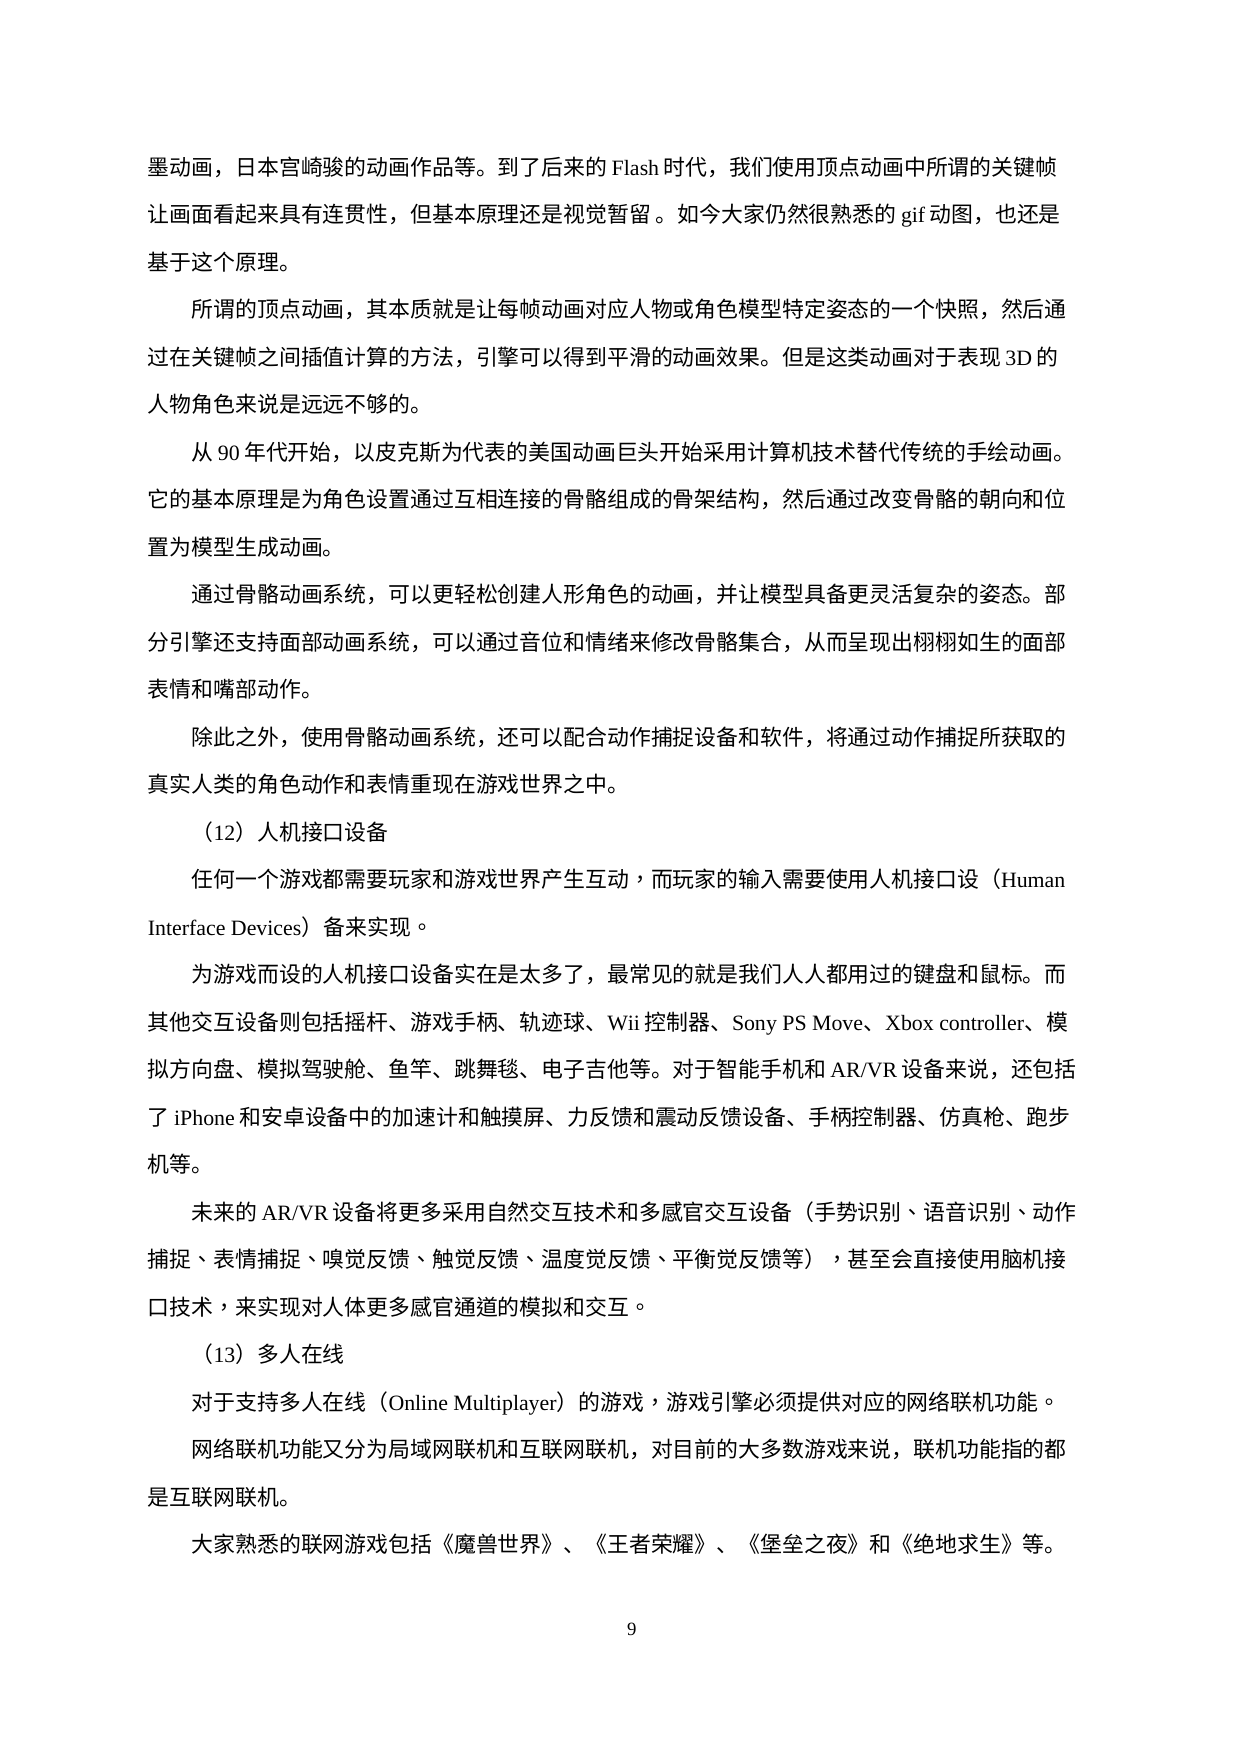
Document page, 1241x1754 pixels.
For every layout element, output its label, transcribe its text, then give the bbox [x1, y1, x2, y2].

text 对于支持多人在线（Online Multiplayer）的游戏，游戏引擎必须提供对应的网络联机功能。 [148, 1385, 1078, 1417]
text 通过骨骼动画系统，可以更轻松创建人形角色的动画，并让模型具备更灵活复杂的姿态。部分引擎还支持面部动画系统，可以通过音位和情绪来修改骨骼集合，从而呈现出栩栩如生的面部表情和嘴部动作。 [148, 577, 1078, 704]
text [148, 150, 1078, 277]
text （12）人机接口设备 [148, 815, 1078, 847]
text 网络联机功能又分为局域网联机和互联网联机，对目前的大多数游戏来说，联机功能指的都是互联网联机。 [148, 1432, 1078, 1512]
text 任何一个游戏都需要玩家和游戏世界产生互动，而玩家的输入需要使用人机接口设（Human Interface Devices）备来实现。 [148, 862, 1078, 942]
text （13）多人在线 [148, 1337, 1078, 1369]
text 未来的AR/VR设备将更多采用自然交互技术和多感官交互设备（手势识别、语音识别、动作捕捉、表情捕捉、嗅觉反馈、触觉反馈、温度觉反馈、平衡觉反馈等），甚至会直接使用脑机接口技术，来实现对人体更多感官通道的模拟和交互。 [148, 1195, 1078, 1322]
text 为游戏而设的人机接口设备实在是太多了，最常见的就是我们人人都用过的键盘和鼠标。而其他交互设备则包括摇杆、游戏手柄、轨迹球、Wii控制器、Sony PS Move、Xbox controller、模拟方向盘、模拟驾驶舱、鱼竿、跳舞毯、电子吉他等。对于智能手机和AR/VR设备来说，还包括了iPhone和安卓设备中的加速计和触摸屏、力反馈和震动反馈设备、手柄控制器、仿真枪、跑步机等。 [148, 957, 1078, 1179]
text 所谓的顶点动画，其本质就是让每帧动画对应人物或角色模型特定姿态的一个快照，然后通过在关键帧之间插值计算的方法，引擎可以得到平滑的动画效果。但是这类动画对于表现3D的人物角色来说是远远不够的。 [148, 292, 1078, 419]
text 除此之外，使用骨骼动画系统，还可以配合动作捕捉设备和软件，将通过动作捕捉所获取的真实人类的角色动作和表情重现在游戏世界之中。 [148, 720, 1078, 799]
text 大家熟悉的联网游戏包括《魔兽世界》、《王者荣耀》、《堡垒之夜》和《绝地求生》等。 [148, 1527, 1078, 1559]
text 从90年代开始，以皮克斯为代表的美国动画巨头开始采用计算机技术替代传统的手绘动画。它的基本原理是为角色设置通过互相连接的骨骼组成的骨架结构，然后通过改变骨骼的朝向和位置为模型生成动画。 [148, 435, 1078, 562]
